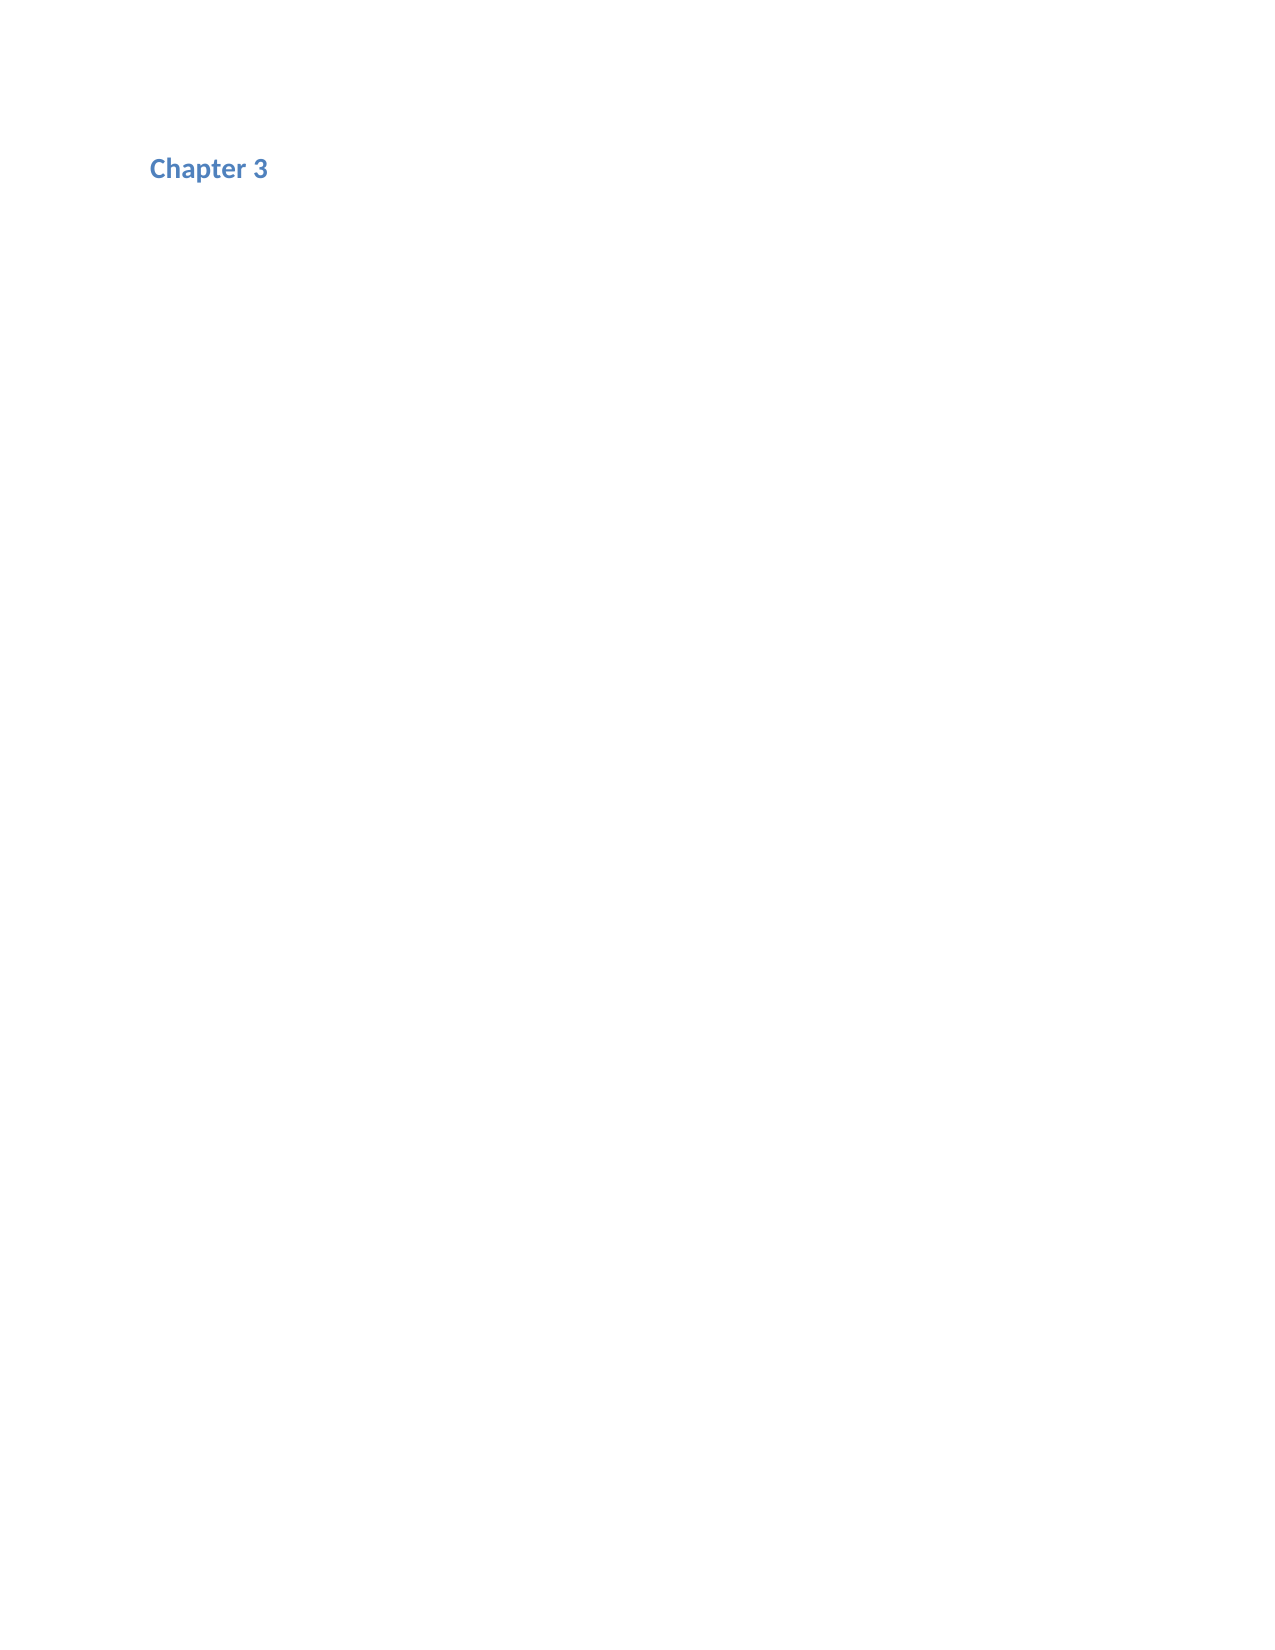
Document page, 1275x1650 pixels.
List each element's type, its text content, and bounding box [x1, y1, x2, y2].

subtitle Chapter 3 [150, 150, 1125, 186]
